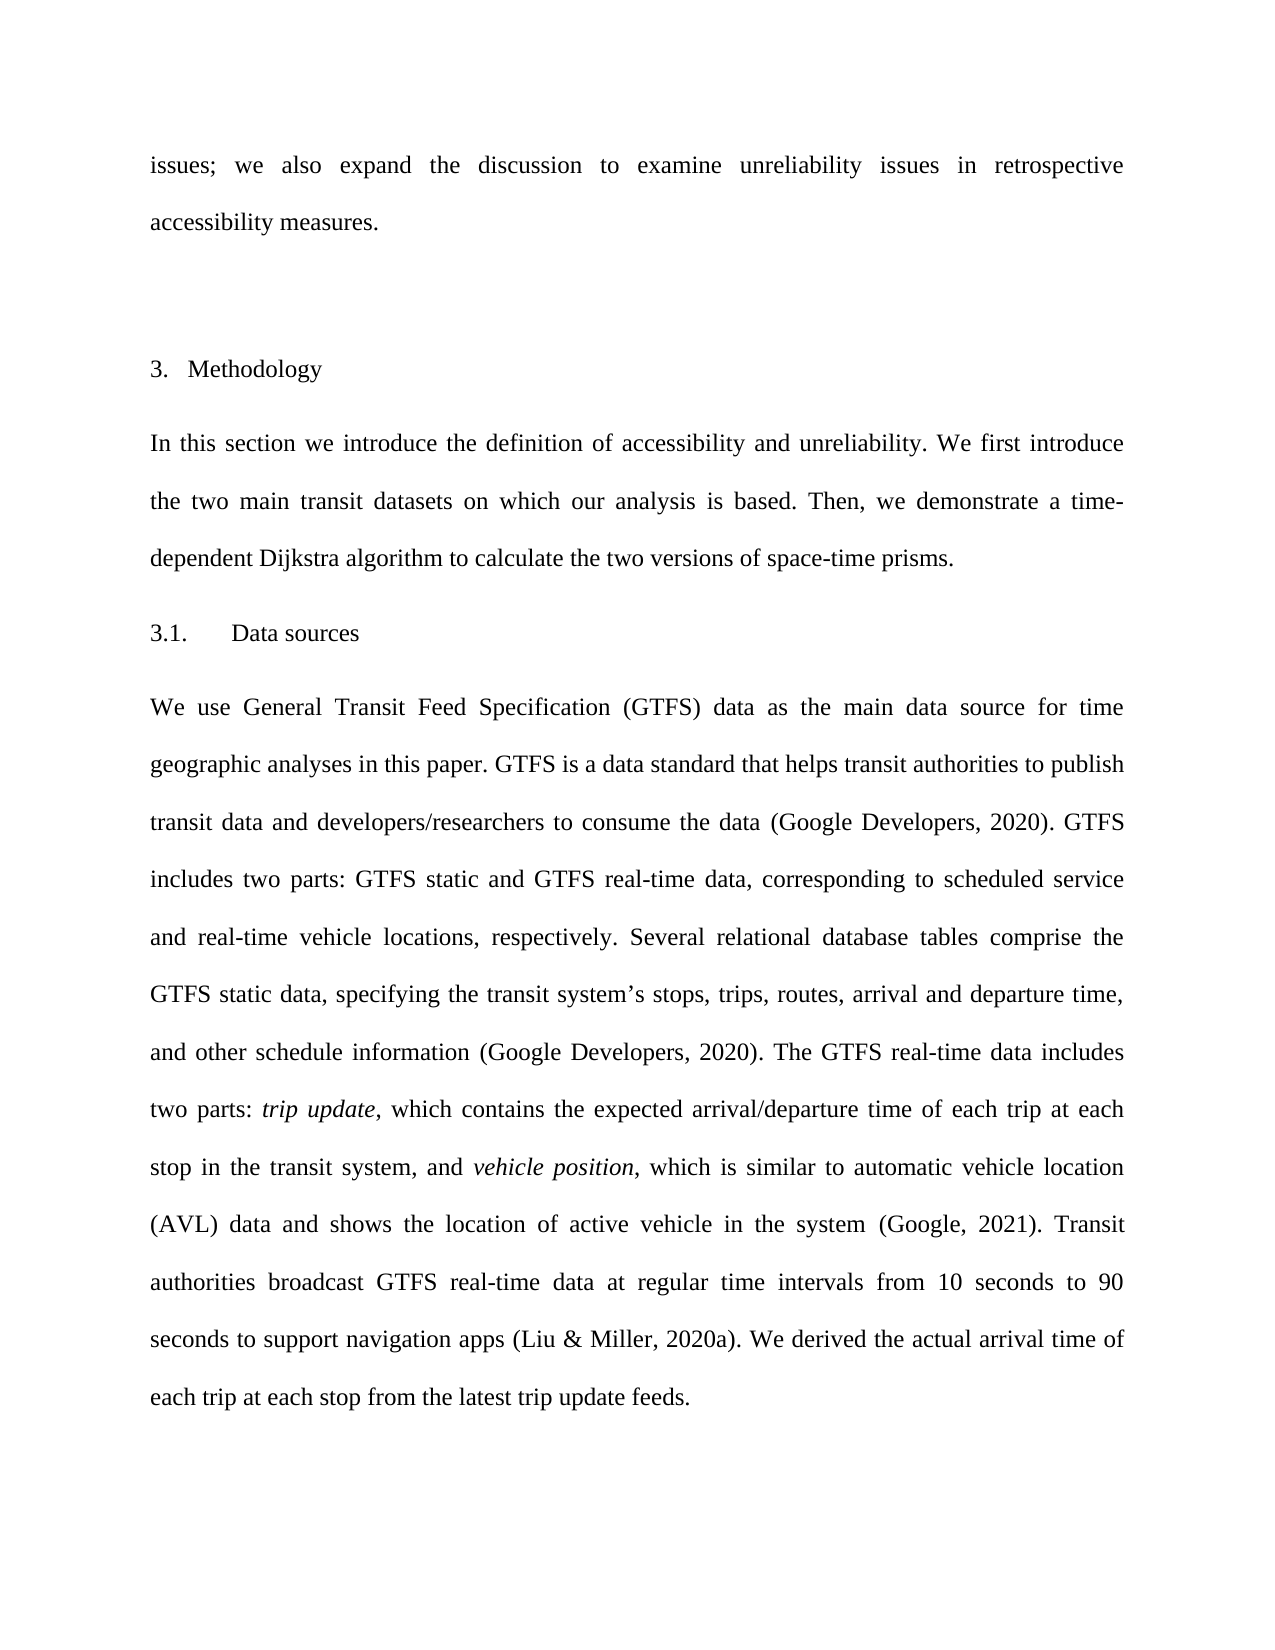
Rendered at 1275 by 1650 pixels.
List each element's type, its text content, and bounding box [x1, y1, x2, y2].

text In this section we introduce the definition of accessibility and unreliability. We first introduce the two main transit datasets on which our analysis is based. Then, we demonstrate a time-dependent Dijkstra algorithm to calculate the two versions of space-time prisms. [150, 428, 1125, 572]
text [150, 150, 1125, 236]
text We use General Transit Feed Specification (GTFS) data as the main data source for time geographic analyses in this paper. GTFS is a data standard that helps transit authorities to publish transit data and developers/researchers to consume the data (Google Developers, 2020). GTFS includes two parts: GTFS static and GTFS real-time data, corresponding to scheduled service and real-time vehicle locations, respectively. Several relational database tables comprise the GTFS static data, specifying the transit system’s stops, trips, routes, arrival and departure time, and other schedule information (Google Developers, 2020). The GTFS real-time data includes two parts: trip update, which contains the expected arrival/departure time of each trip at each stop in the transit system, and vehicle position, which is similar to automatic vehicle location (AVL) data and shows the location of active vehicle in the system (Google, 2021). Transit authorities broadcast GTFS real-time data at regular time intervals from 10 seconds to 90 seconds to support navigation apps (Liu & Miller, 2020a). We derived the actual arrival time of each trip at each stop from the latest trip update feeds. [150, 692, 1125, 1411]
list Data sources [150, 618, 1125, 646]
list Methodology [150, 354, 1125, 383]
